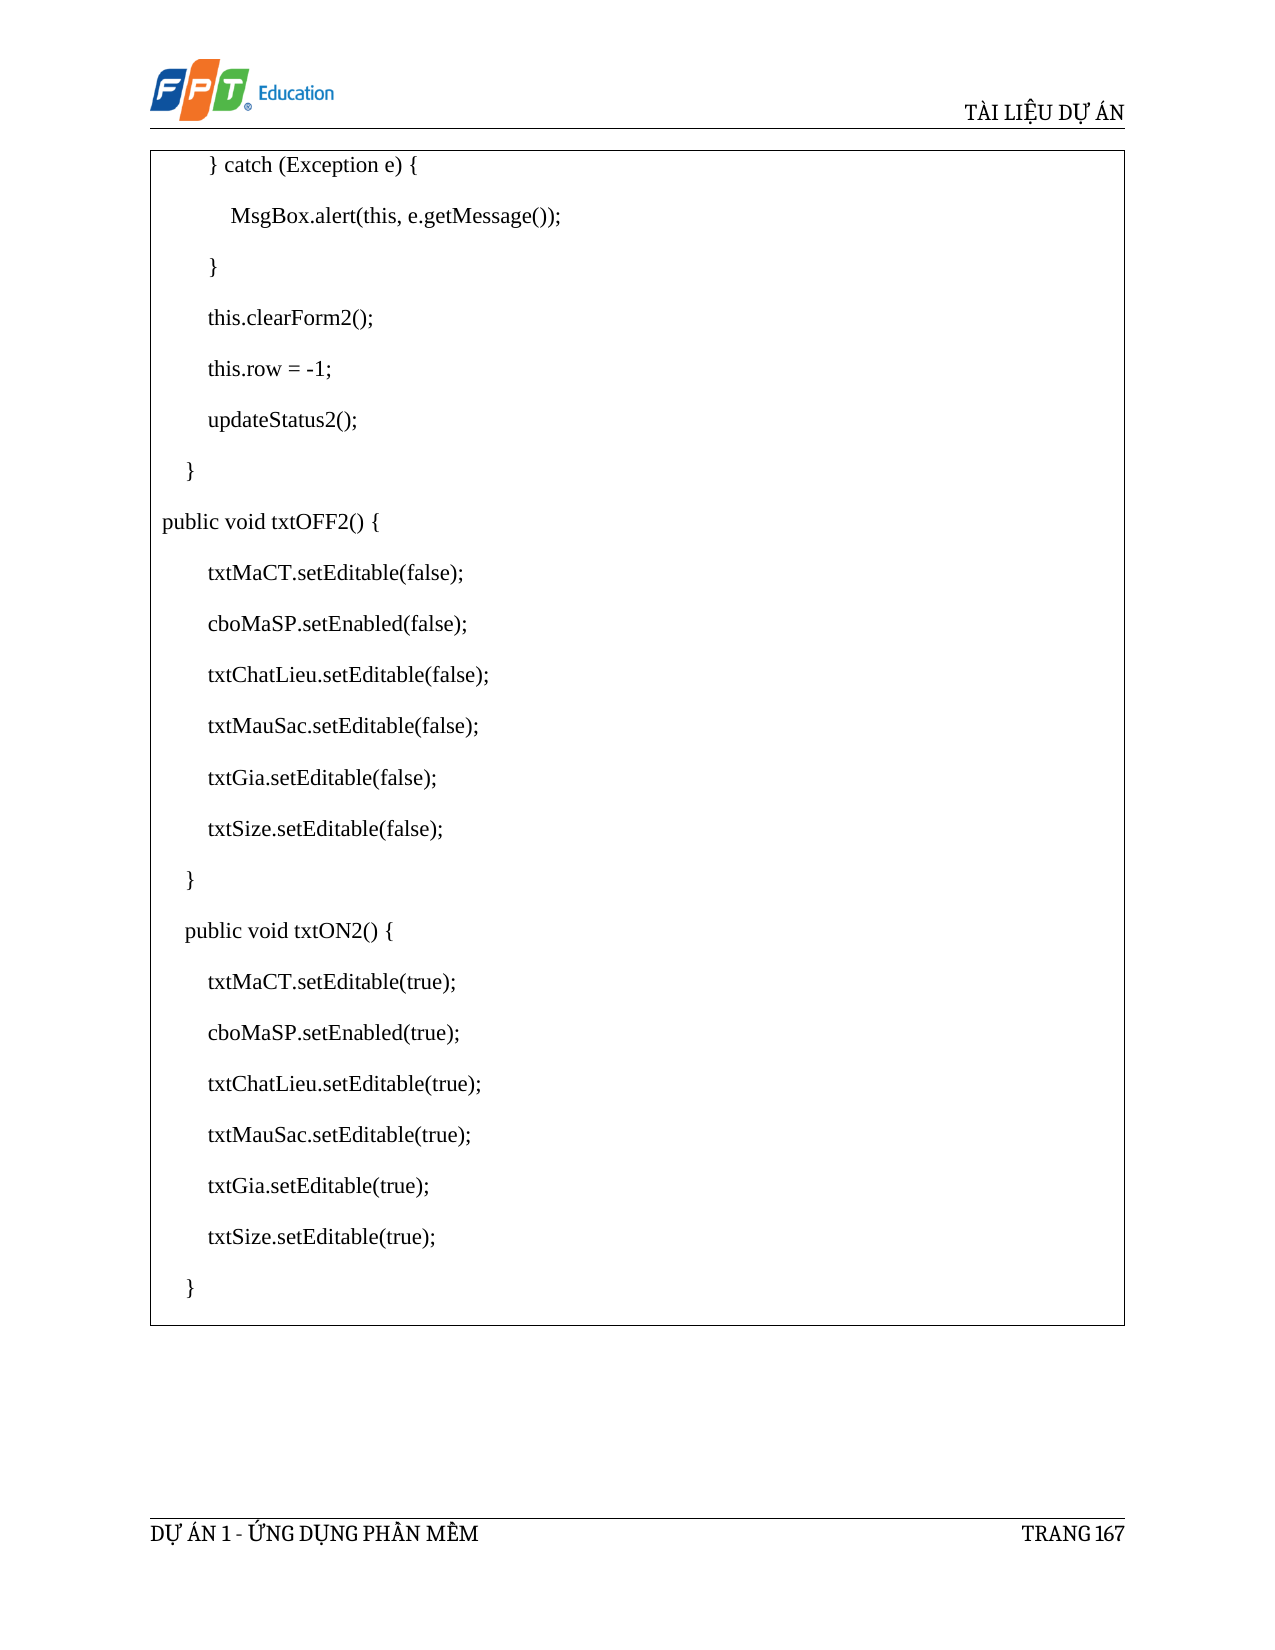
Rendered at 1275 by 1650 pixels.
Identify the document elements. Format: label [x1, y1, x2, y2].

table_header [151, 151, 1124, 1325]
picture [150, 59, 336, 121]
